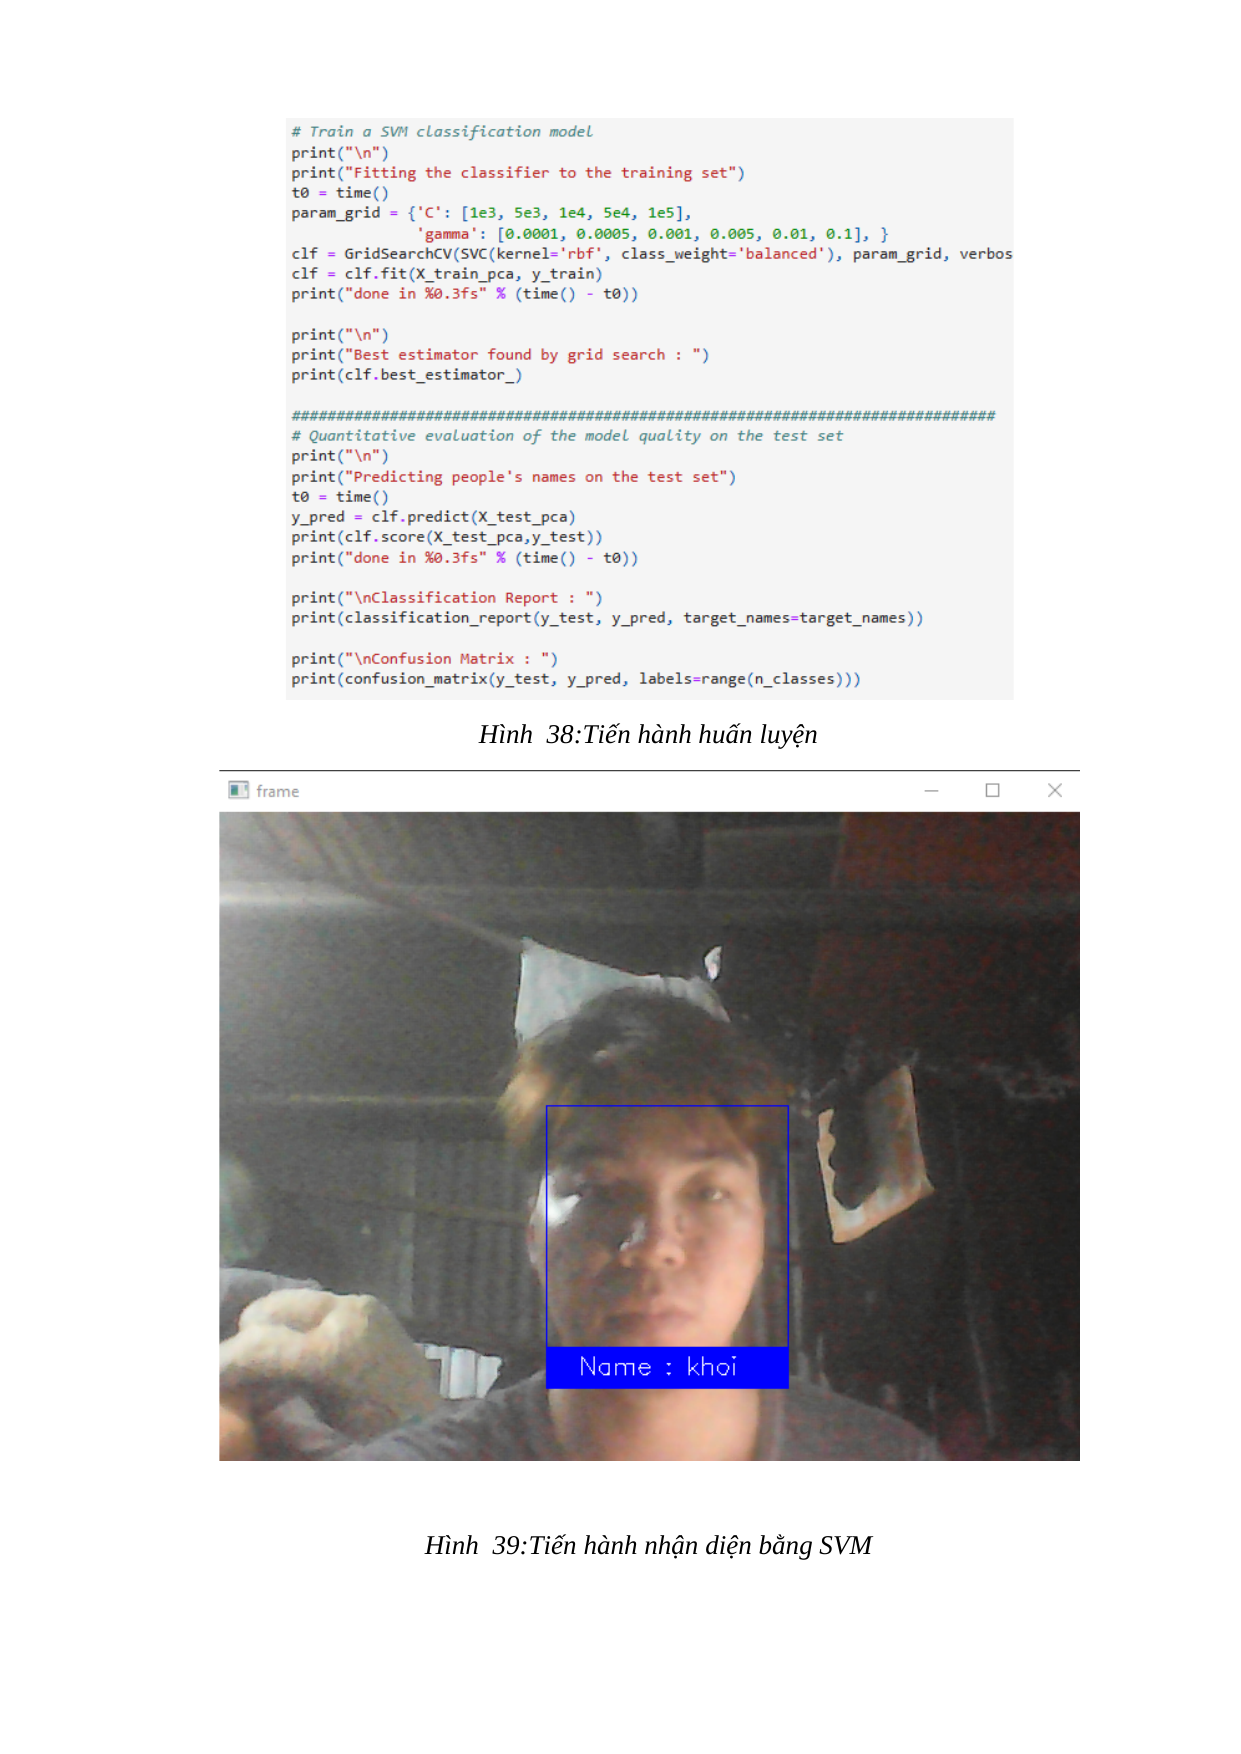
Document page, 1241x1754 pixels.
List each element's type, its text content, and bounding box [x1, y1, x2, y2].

picture [219, 770, 1080, 1461]
text Hình 39:Tiến hành nhận diện bằng SVM [177, 1529, 1122, 1560]
text Hình 38:Tiến hành huấn luyện [177, 718, 1122, 749]
picture [285, 118, 1014, 700]
